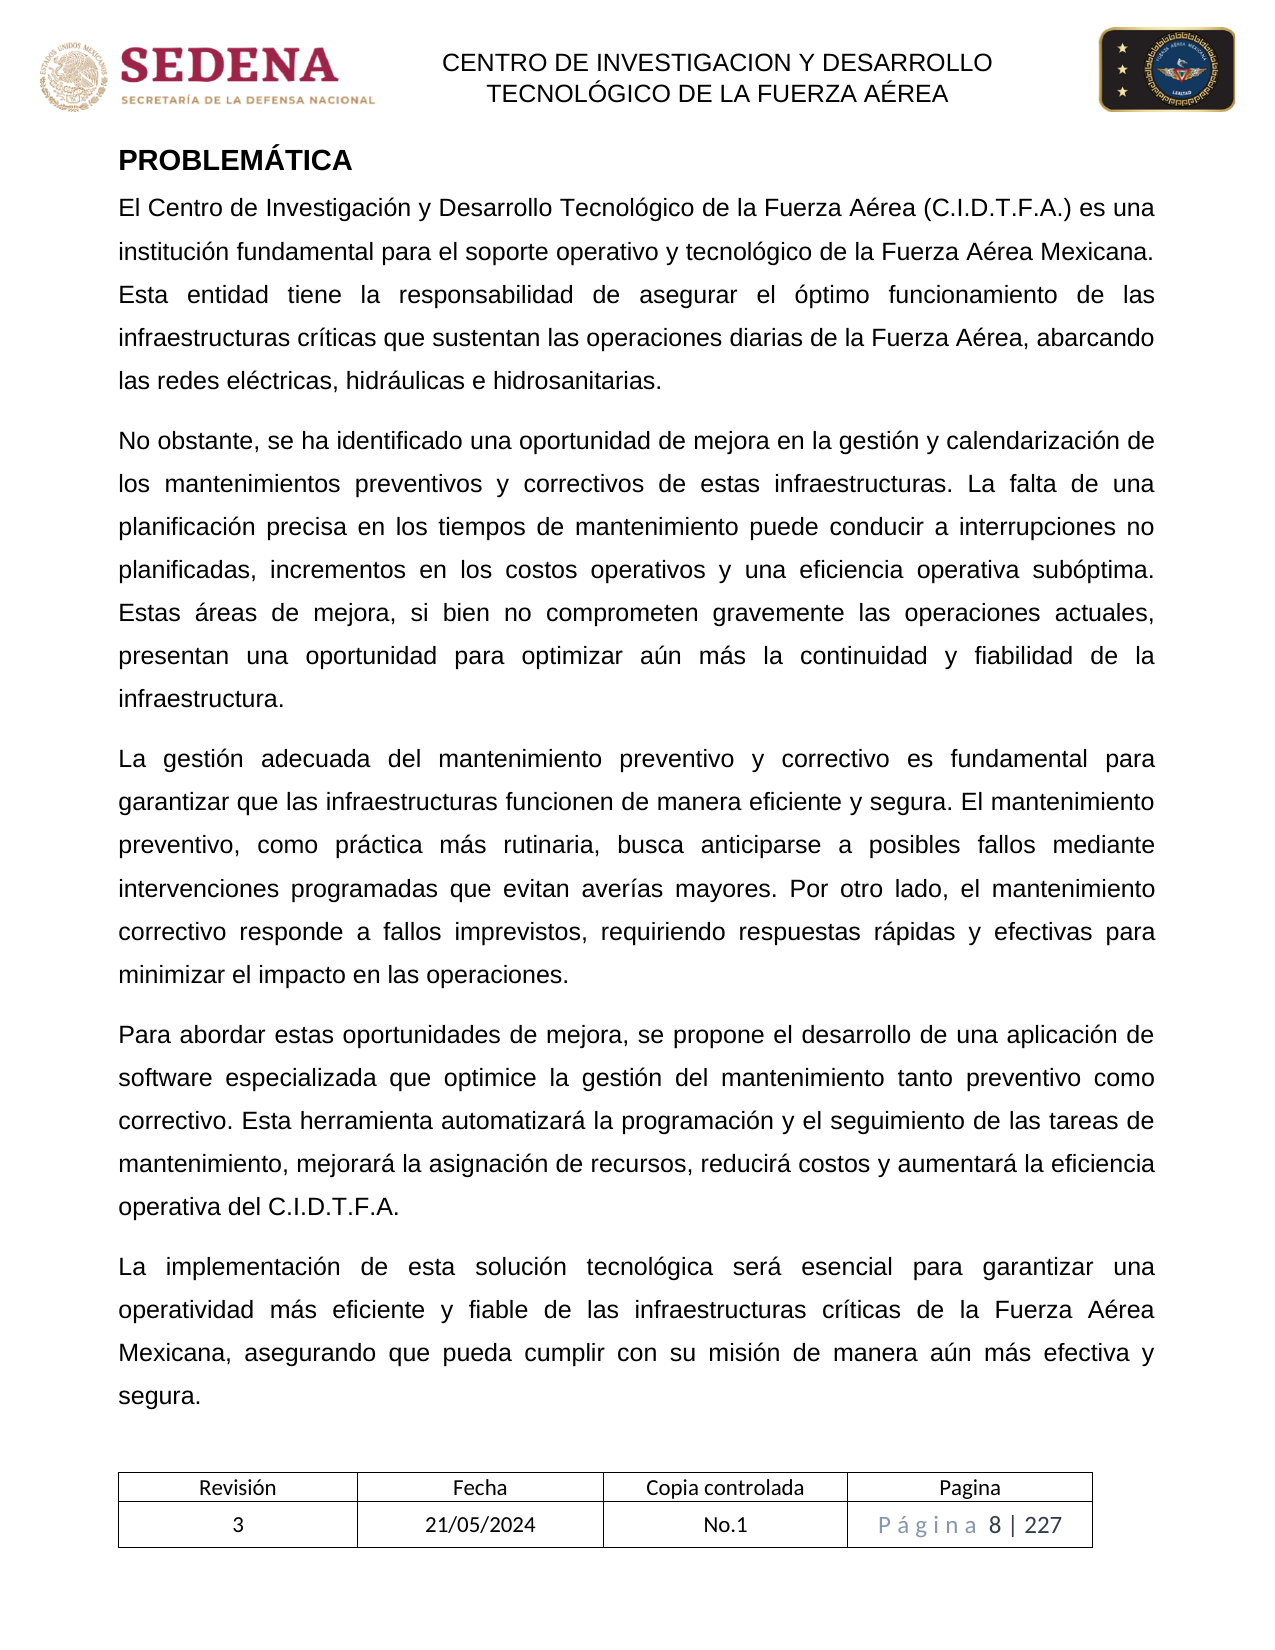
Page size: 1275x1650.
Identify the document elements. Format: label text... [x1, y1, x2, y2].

text No obstante, se ha identificado una oportunidad de mejora en la gestión y calendarización de los mantenimientos preventivos y correctivos de estas infraestructuras. La falta de una planificación precisa en los tiempos de mantenimiento puede conducir a interrupciones no planificadas, incrementos en los costos operativos y una eficiencia operativa subóptima. Estas áreas de mejora, si bien no comprometen gravemente las operaciones actuales, presentan una oportunidad para optimizar aún más la continuidad y fiabilidad de la infraestructura. [118, 426, 1157, 713]
subtitle PROBLEMÁTICA [118, 143, 1157, 177]
text La implementación de esta solución tecnológica será esencial para garantizar una operatividad más eficiente y fiable de las infraestructuras críticas de la Fuerza Aérea Mexicana, asegurando que pueda cumplir con su misión de manera aún más efectiva y segura. [118, 1252, 1157, 1410]
text La gestión adecuada del mantenimiento preventivo y correctivo es fundamental para garantizar que las infraestructuras funcionen de manera eficiente y segura. El mantenimiento preventivo, como práctica más rutinaria, busca anticiparse a posibles fallos mediante intervenciones programadas que evitan averías mayores. Por otro lado, el mantenimiento correctivo responde a fallos imprevistos, requiriendo respuestas rápidas y efectivas para minimizar el impacto en las operaciones. [118, 744, 1157, 989]
text Para abordar estas oportunidades de mejora, se propone el desarrollo de una aplicación de software especializada que optimice la gestión del mantenimiento tanto preventivo como correctivo. Esta herramienta automatizará la programación y el seguimiento de las tareas de mantenimiento, mejorará la asignación de recursos, reducirá costos y aumentará la eficiencia operativa del C.I.D.T.F.A. [118, 1020, 1157, 1221]
picture [39, 27, 1236, 112]
text El Centro de Investigación y Desarrollo Tecnológico de la Fuerza Aérea (C.I.D.T.F.A.) es una institución fundamental para el soporte operativo y tecnológico de la Fuerza Aérea Mexicana. Esta entidad tiene la responsabilidad de asegurar el óptimo funcionamiento de las infraestructuras críticas que sustentan las operaciones diarias de la Fuerza Aérea, abarcando las redes eléctricas, hidráulicas e hidrosanitarias. [118, 193, 1157, 395]
